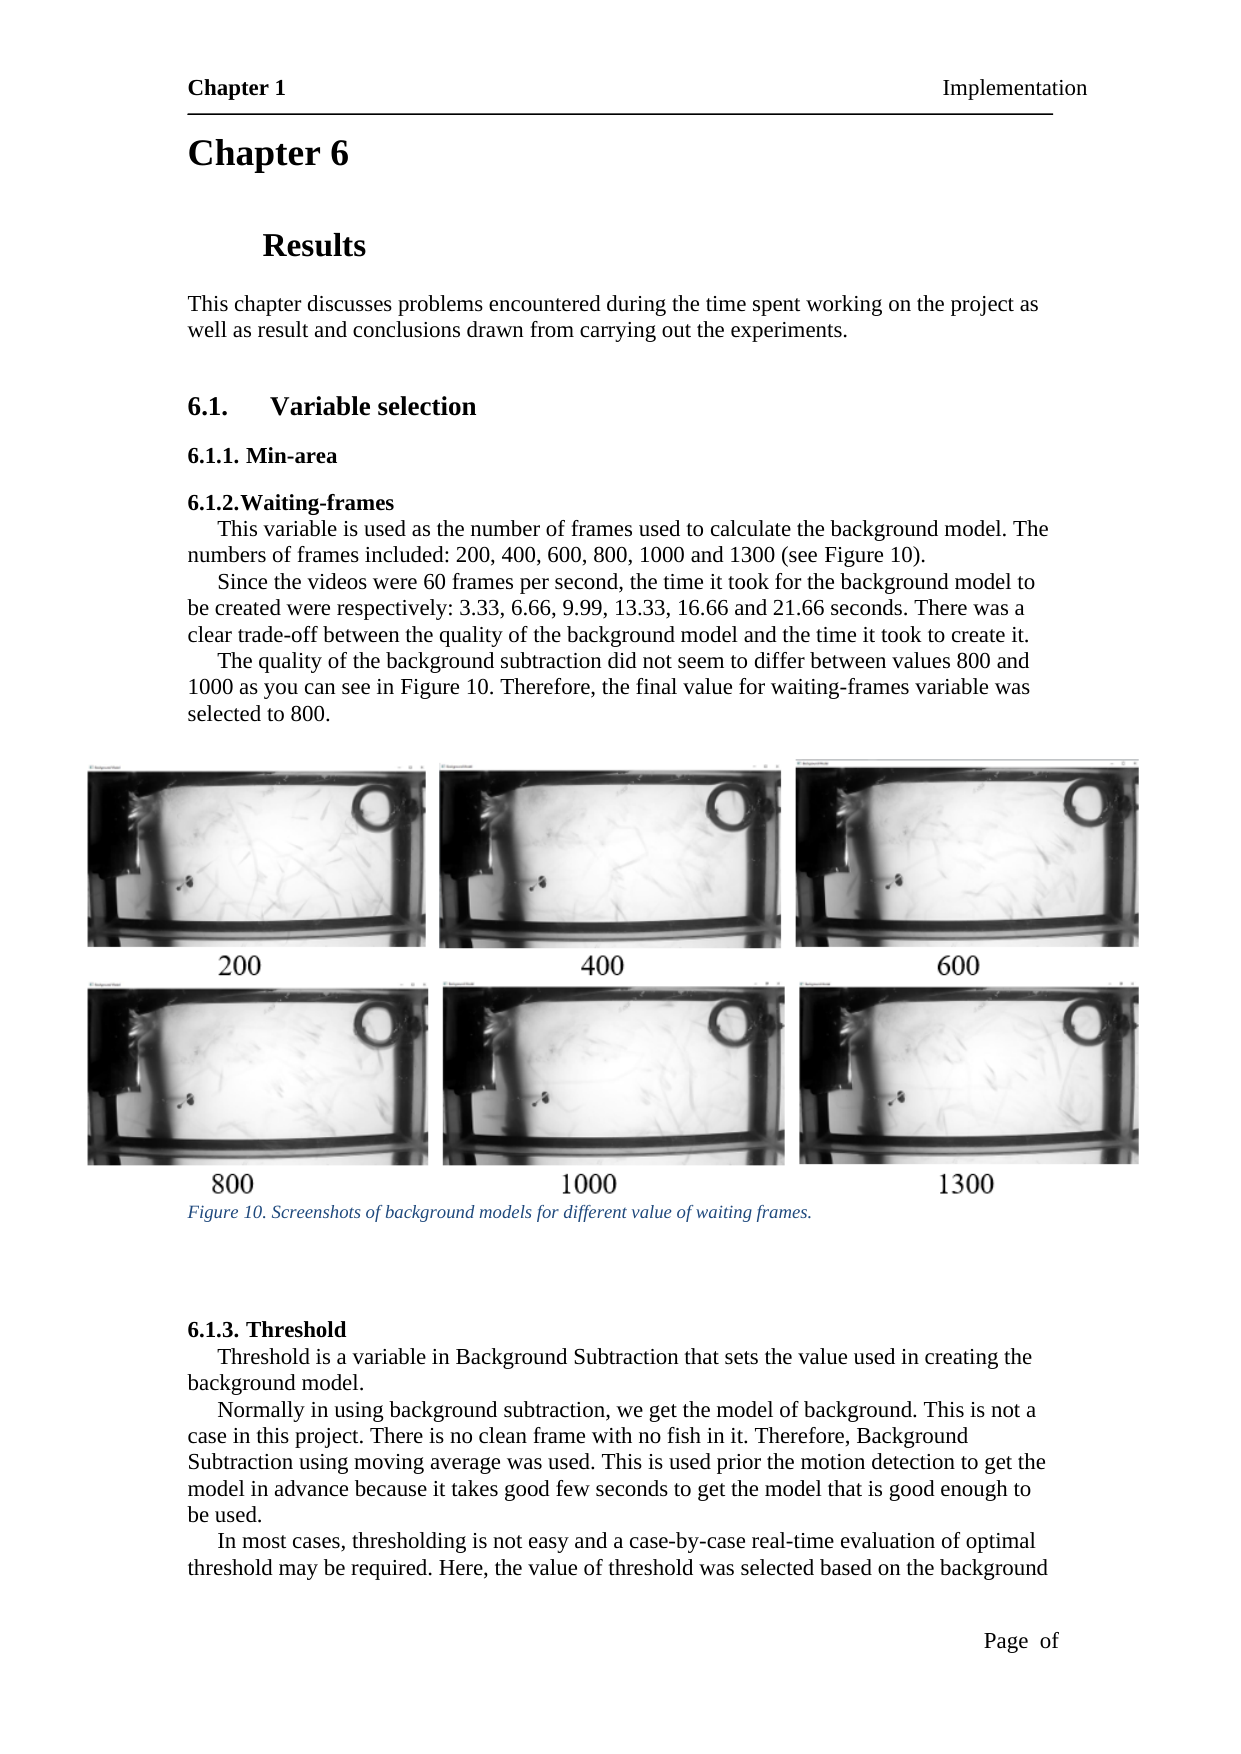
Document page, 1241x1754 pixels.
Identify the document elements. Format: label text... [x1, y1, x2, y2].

text Since the videos were 60 frames per second, the time it took for the background model to be created were respectively: 3.33, 6.66, 9.99, 13.33, 16.66 and 21.66 seconds. There was a clear trade-off between the quality of the background model and the time it took to create it. [187, 568, 1053, 647]
subtitle Threshold [187, 1317, 1053, 1343]
text This chapter discusses problems encountered during the time spent working on the project as well as result and conclusions drawn from carrying out the experiments. [187, 290, 1053, 342]
text Normally in using background subtraction, we get the model of background. This is not a case in this project. There is no clean frame with no fish in it. Therefore, Background Subtraction using moving average was used. This is used prior the motion detection to get the model in advance because it takes good few seconds to get the model that is good enough to be used. [187, 1396, 1053, 1527]
picture [84, 752, 1145, 1201]
subtitle Waiting-frames [187, 489, 1053, 515]
subtitle Min-area [187, 442, 1053, 468]
text Threshold is a variable in Background Subtraction that sets the value used in creating the background model. [187, 1343, 1053, 1396]
subtitle Results [187, 225, 1053, 263]
text Chapter 6 [187, 131, 1053, 200]
subtitle Variable selection [187, 390, 1053, 421]
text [187, 1527, 1053, 1580]
